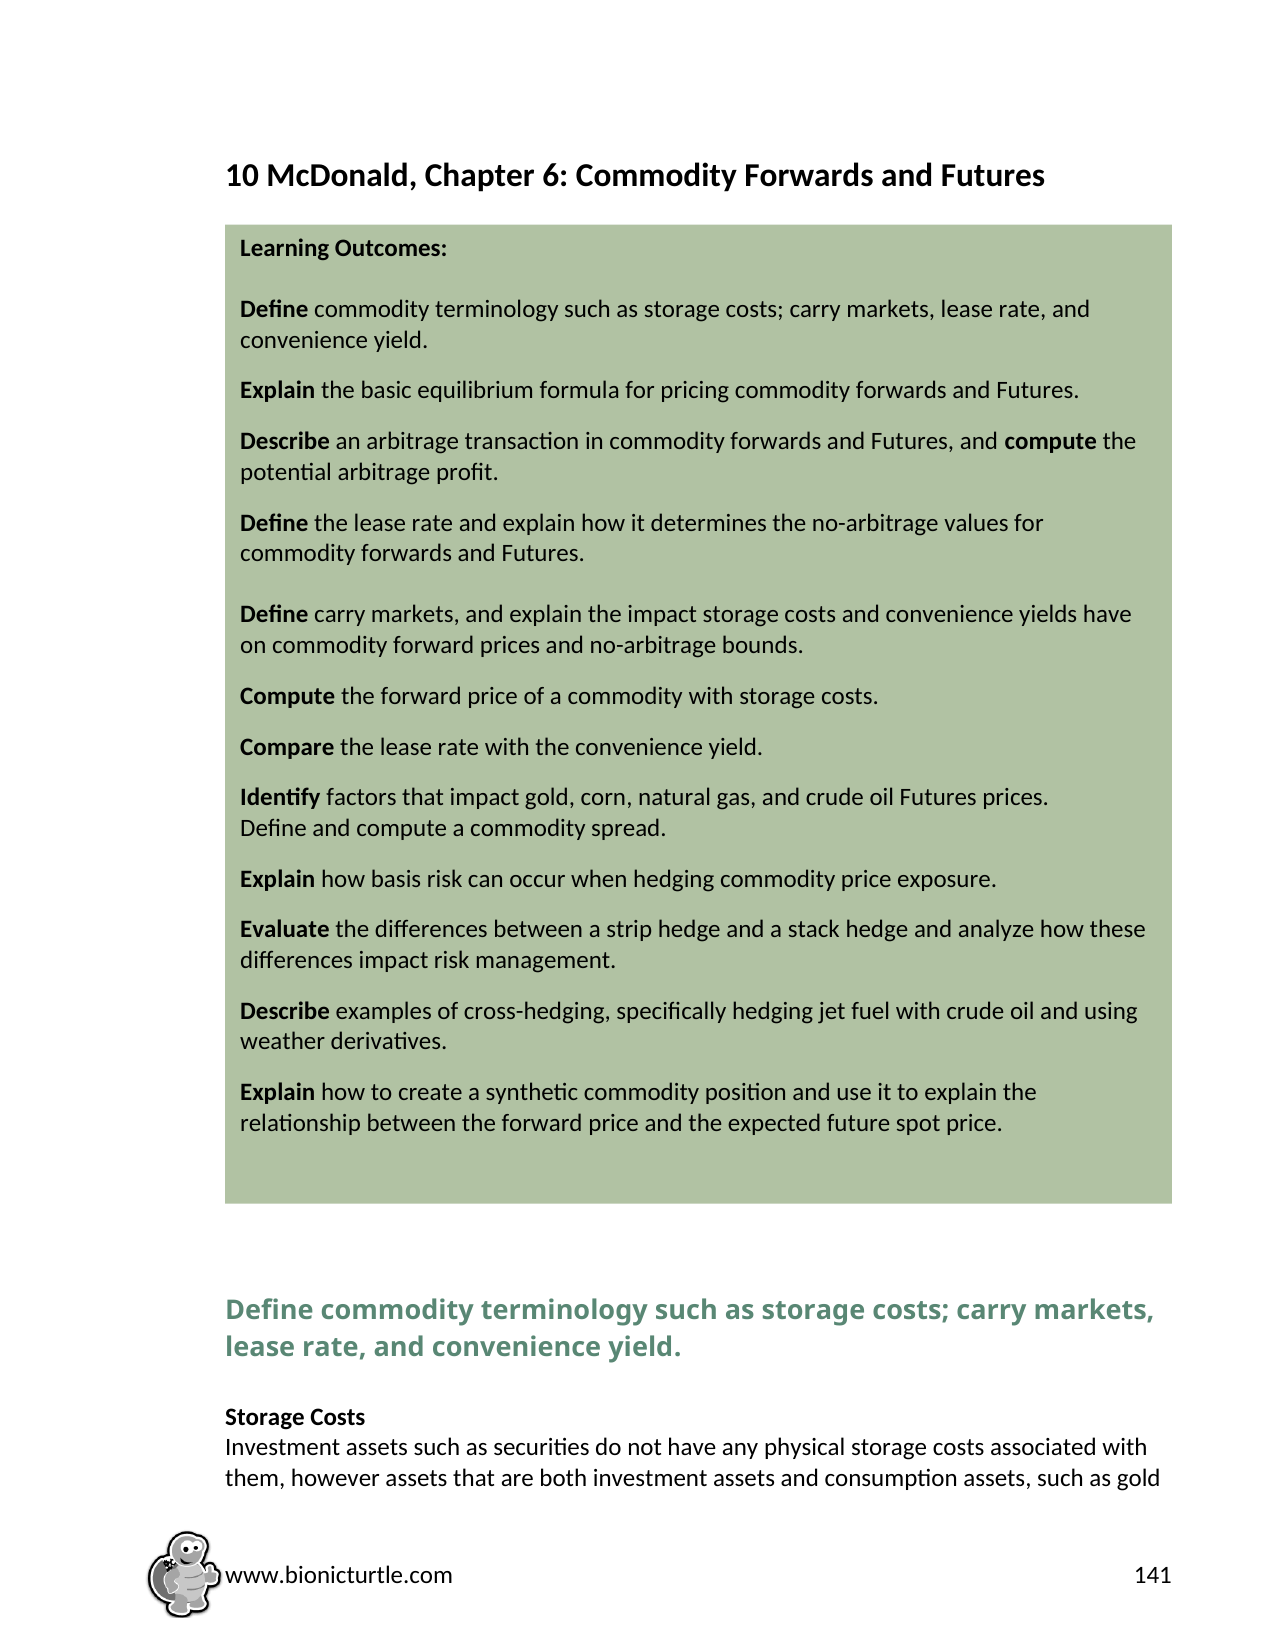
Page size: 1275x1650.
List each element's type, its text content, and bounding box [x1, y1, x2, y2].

subtitle Define commodity terminology such as storage costs; carry markets, lease rate, and convenience yield. [225, 1290, 1172, 1401]
subtitle 10 McDonald, Chapter 6: Commodity Forwards and Futures [225, 153, 1172, 194]
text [225, 1401, 1172, 1492]
